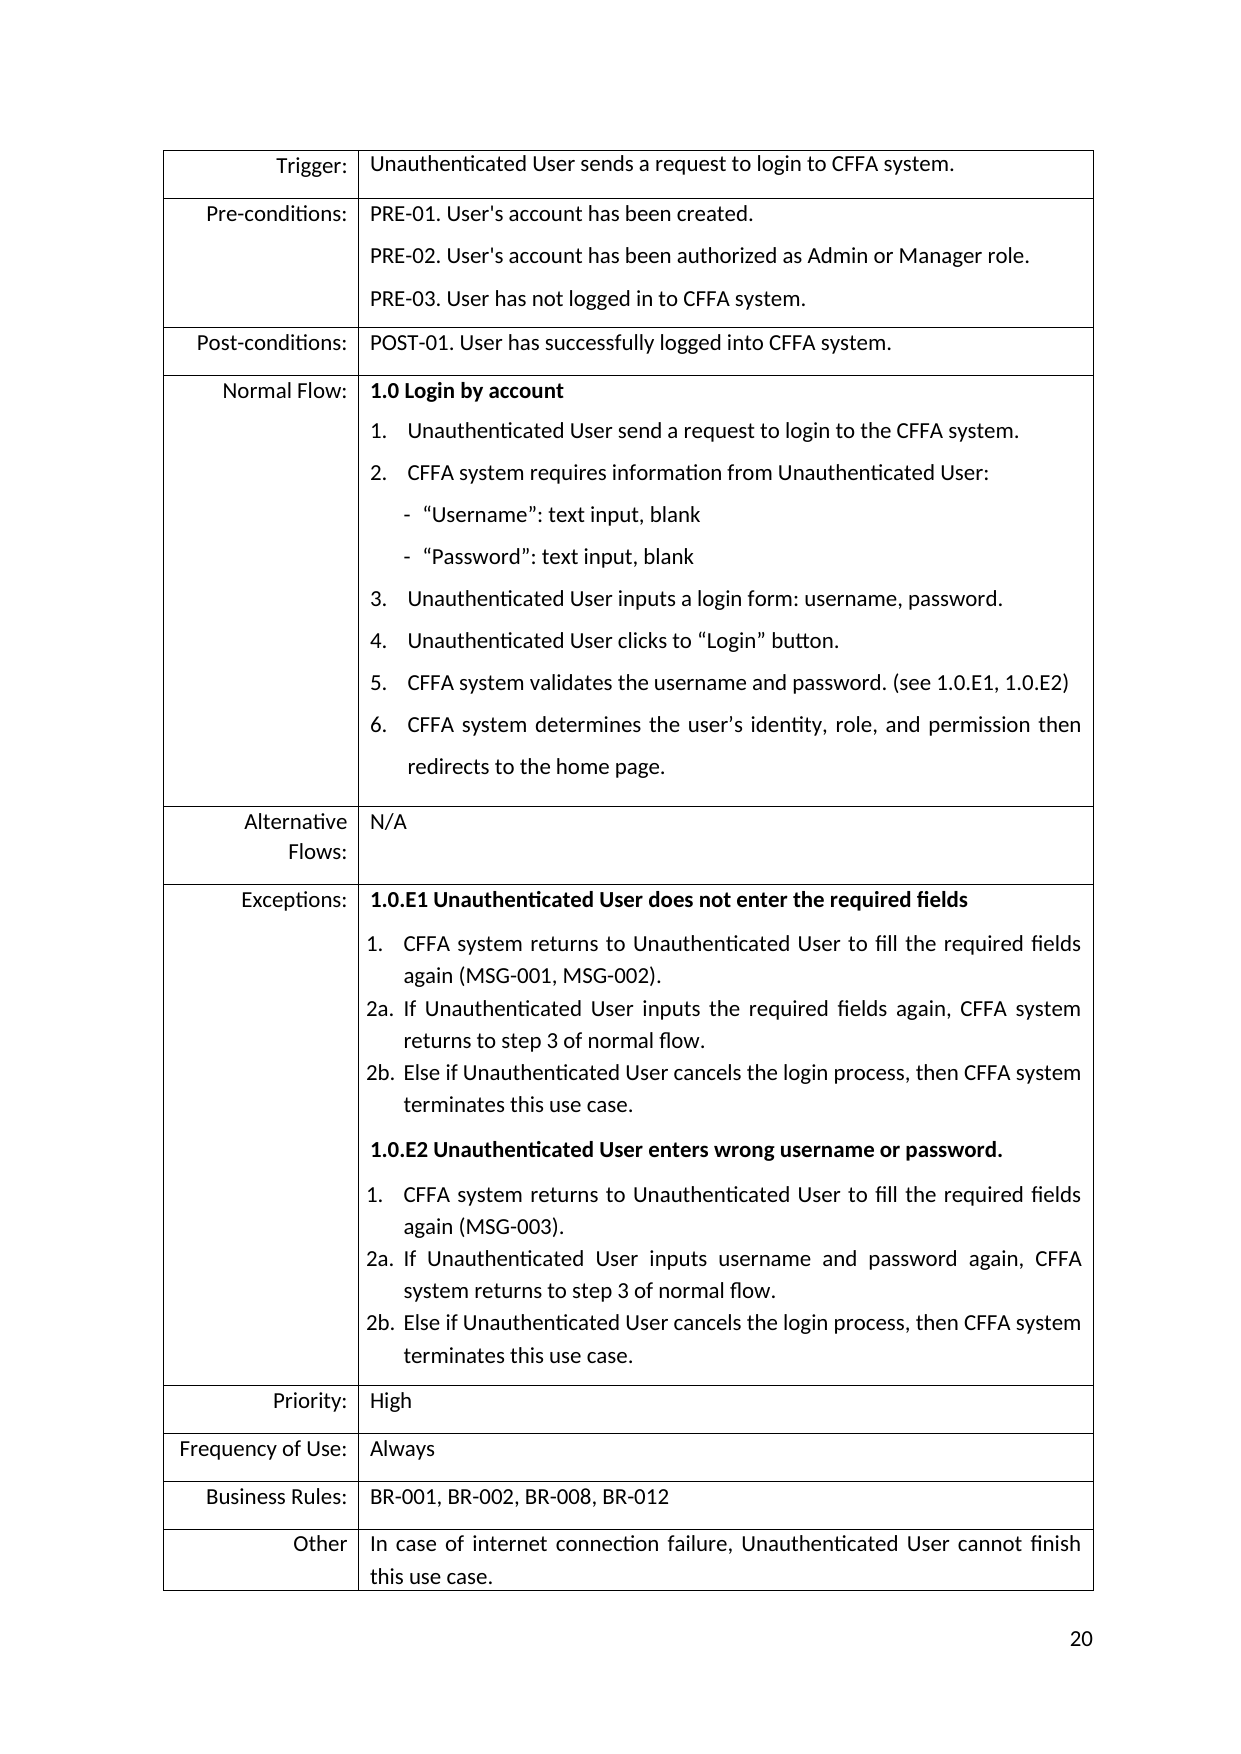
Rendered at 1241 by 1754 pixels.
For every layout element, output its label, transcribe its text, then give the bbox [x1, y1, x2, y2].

table_cell Post-conditions: [164, 328, 358, 375]
table_cell High [359, 1386, 1093, 1433]
table_cell Trigger: [164, 151, 358, 198]
table_cell Normal Flow: [164, 376, 358, 806]
table_cell Frequency of Use: [164, 1434, 358, 1481]
table_cell Pre-conditions: [164, 199, 358, 327]
table_cell POST-01. User has successfully logged into CFFA system. [359, 328, 1093, 375]
table_cell Priority: [164, 1386, 358, 1433]
table_cell Unauthenticated User sends a request to login to CFFA system. [359, 151, 1093, 198]
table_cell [359, 1530, 1093, 1590]
table_cell Always [359, 1434, 1093, 1481]
table_cell Alternative Flows: [164, 807, 358, 884]
table_cell PRE-01. User's account has been created. PRE-02. User's account has been authorized as Admin or Manager role. PRE-03. User has not logged in to CFFA system. [359, 199, 1093, 327]
table_cell N/A [359, 807, 1093, 884]
table_cell Other Information: [164, 1530, 358, 1590]
table_cell BR-001, BR-002, BR-008, BR-012 [359, 1482, 1093, 1528]
table_cell 1.0.E1 Unauthenticated User does not enter the required fields CFFA system returns to Unauthenticated User to fill the required fields again (MSG-001, MSG-002). If Unauthenticated User inputs the required fields again, CFFA system returns to step 3 of normal flow. Else if Unauthenticated User cancels the login process, then CFFA system terminates this use case. 1.0.E2 Unauthenticated User enters wrong username or password. CFFA system returns to Unauthenticated User to fill the required fields again (MSG-003). If Unauthenticated User inputs username and password again, CFFA system returns to step 3 of normal flow. Else if Unauthenticated User cancels the login process, then CFFA system terminates this use case. [359, 885, 1093, 1385]
table_cell Exceptions: [164, 885, 358, 1385]
table_cell Business Rules: [164, 1482, 358, 1528]
table_cell 1.0 Login by account Unauthenticated User send a request to login to the CFFA system. CFFA system requires information from Unauthenticated User: “Username”: text input, blank “Password”: text input, blank Unauthenticated User inputs a login form: username, password. Unauthenticated User clicks to “Login” button. CFFA system validates the username and password. (see 1.0.E1, 1.0.E2) CFFA system determines the user’s identity, role, and permission then redirects to the home page. [359, 376, 1093, 806]
